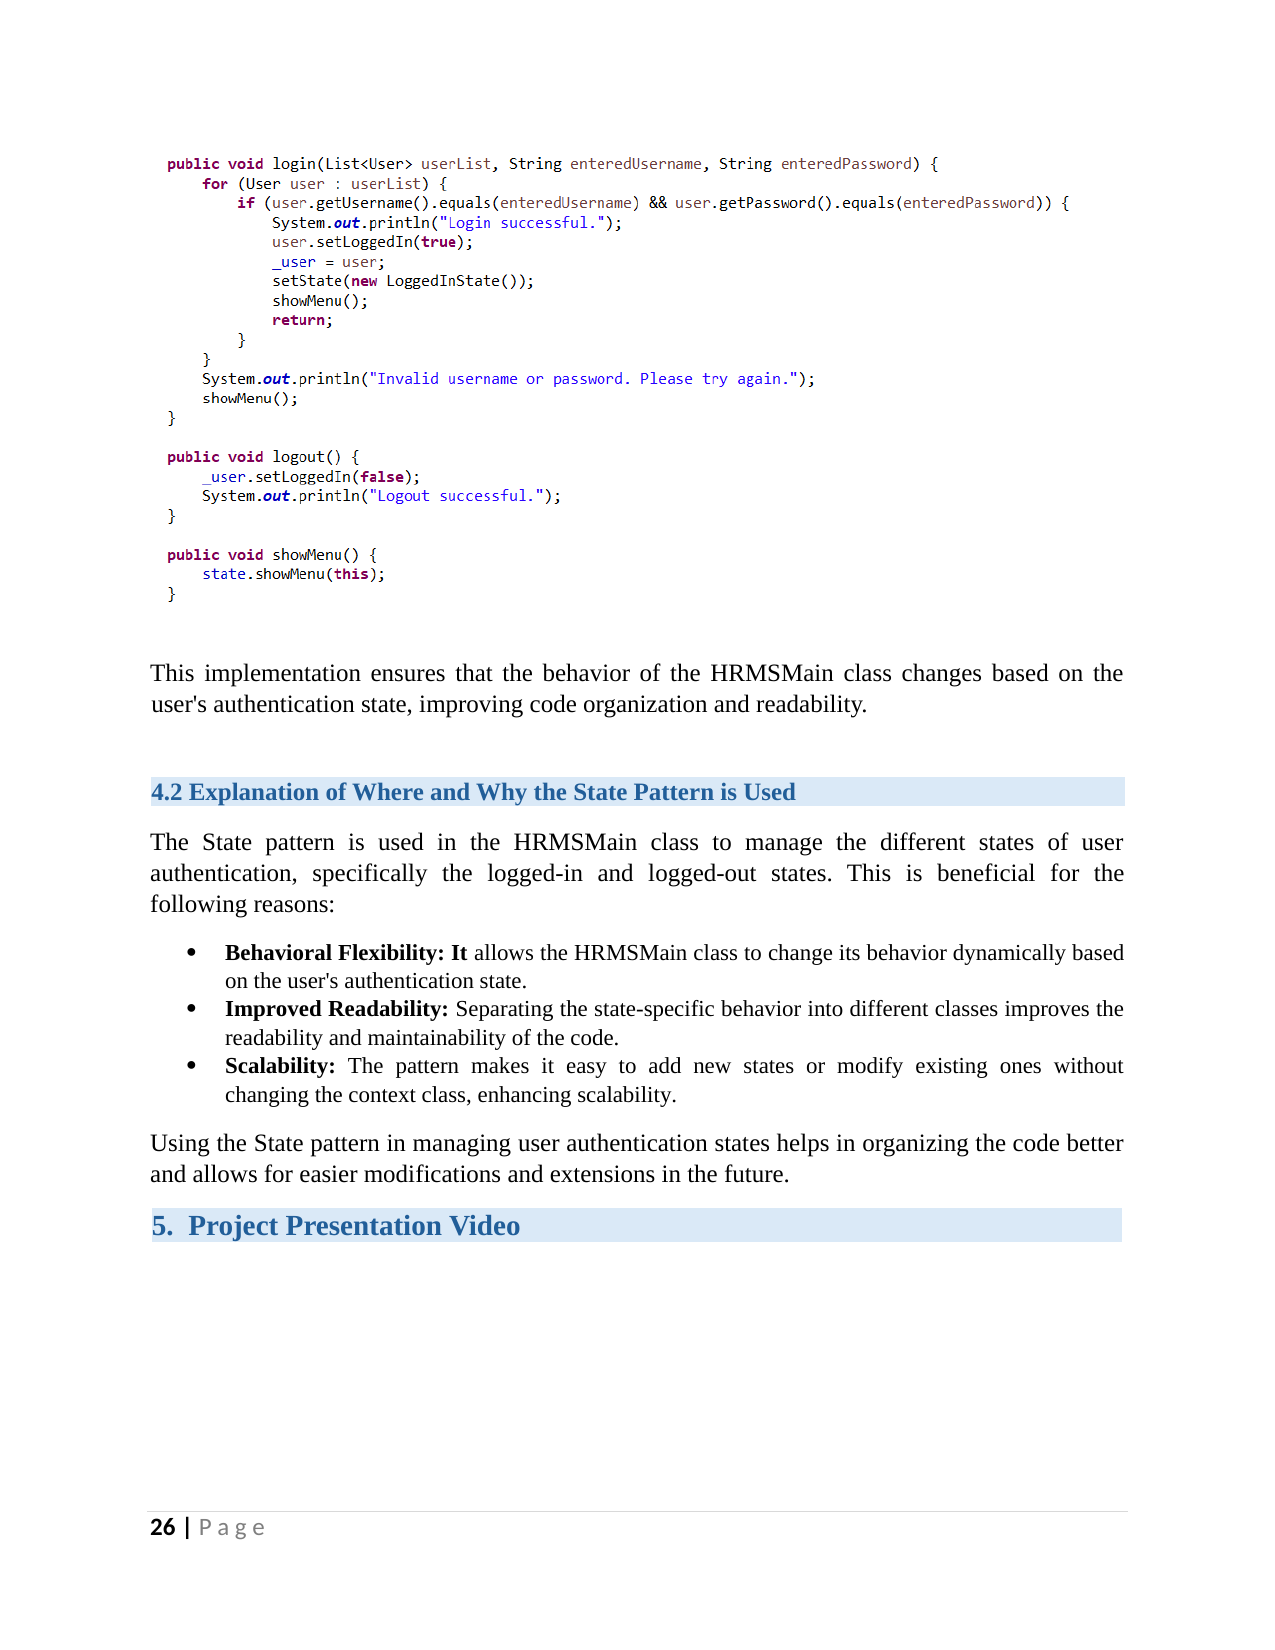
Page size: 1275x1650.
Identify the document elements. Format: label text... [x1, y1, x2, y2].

text Using the State pattern in managing user authentication states helps in organizing the code better and allows for easier modifications and extensions in the future. [150, 1128, 1125, 1187]
picture [150, 150, 1125, 611]
list Behavioral Flexibility: It allows the HRMSMain class to change its behavior dynamically based on the user's authentication state. [187, 938, 1125, 993]
text 5. Project Presentation Video [152, 1208, 1122, 1242]
text The State pattern is used in the HRMSMain class to manage the different states of user authentication, specifically the logged-in and logged-out states. This is beneficial for the following reasons: [150, 827, 1125, 918]
list Scalability: The pattern makes it easy to add new states or modify existing ones without changing the context class, enhancing scalability. [187, 1052, 1125, 1107]
list Improved Readability: Separating the state-specific behavior into different classes improves the readability and maintainability of the code. [187, 995, 1125, 1050]
text 4.2 Explanation of Where and Why the State Pattern is Used [151, 777, 1125, 806]
text This implementation ensures that the behavior of the HRMSMain class changes based on the user's authentication state, improving code organization and readability. [150, 658, 1125, 718]
